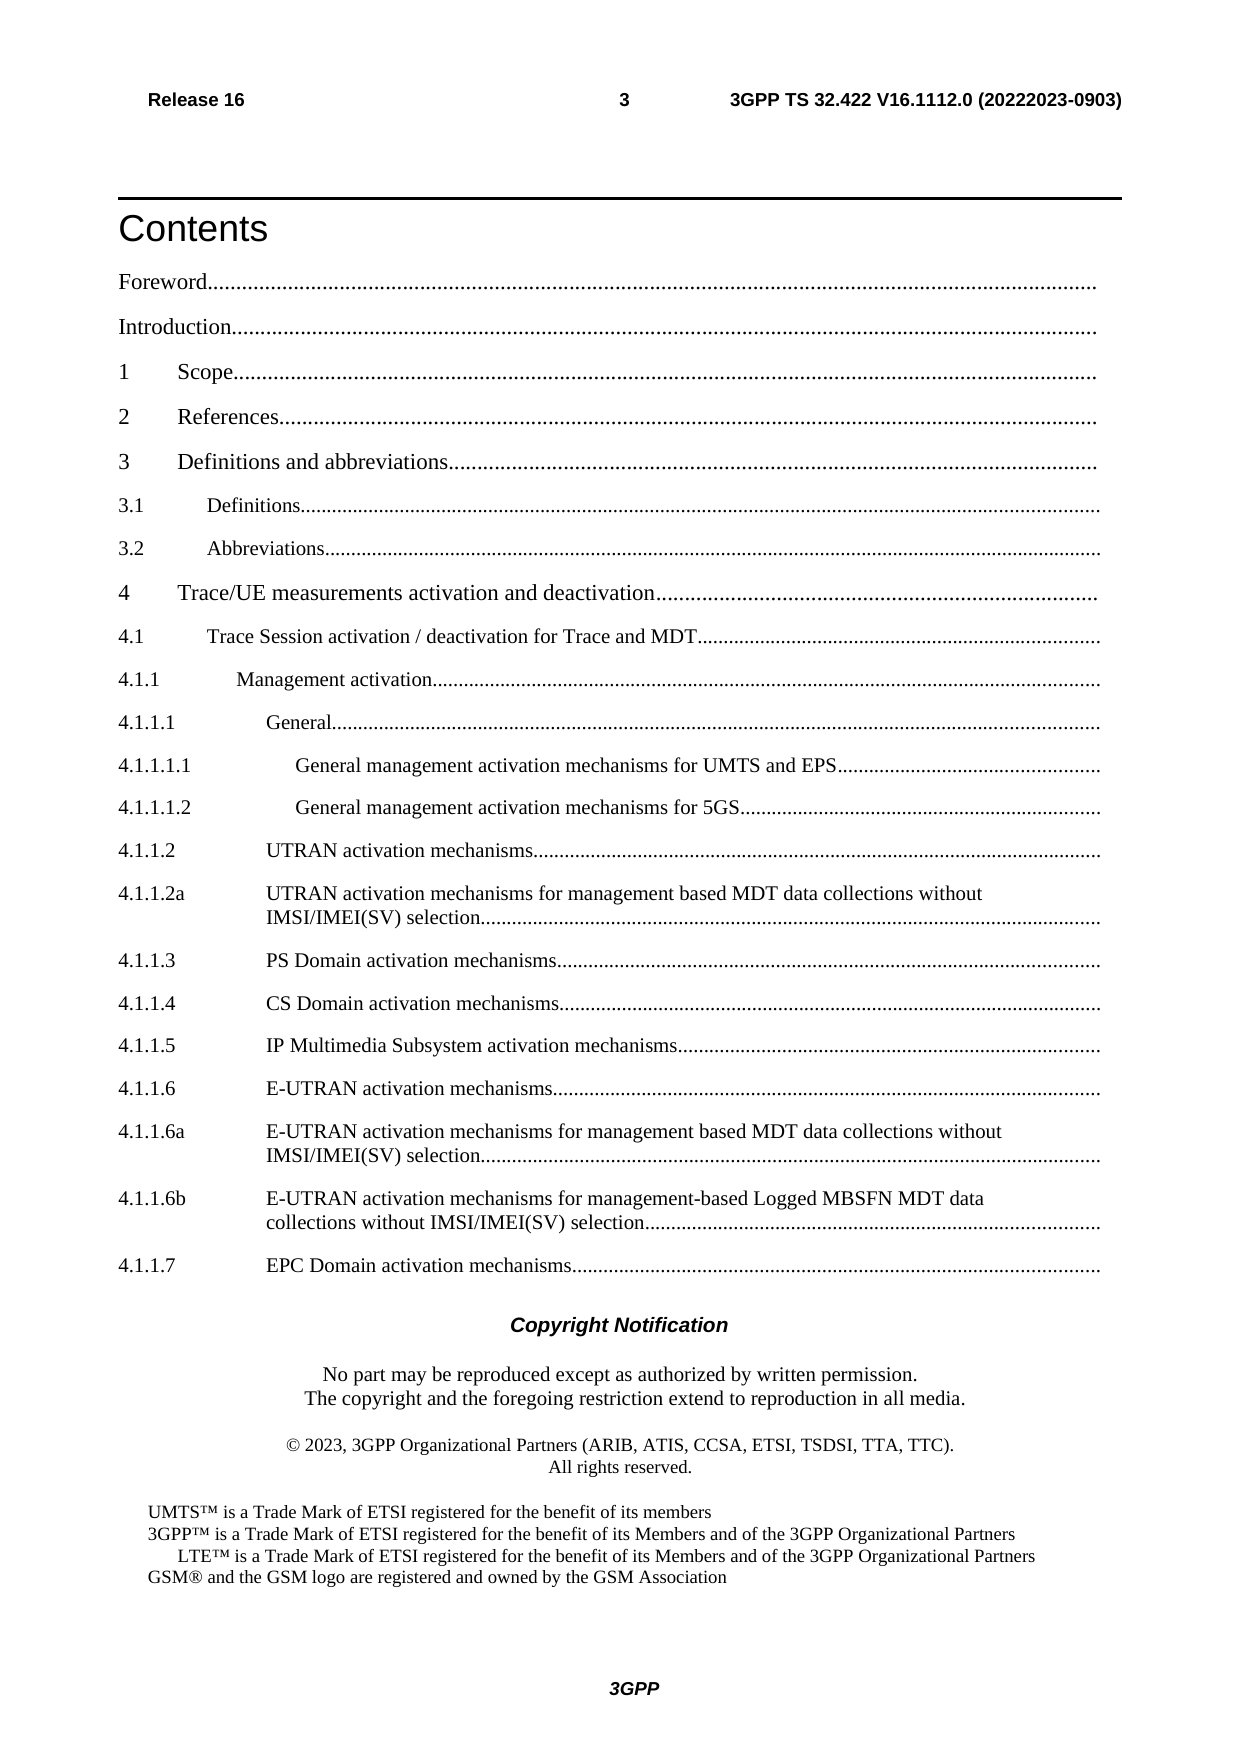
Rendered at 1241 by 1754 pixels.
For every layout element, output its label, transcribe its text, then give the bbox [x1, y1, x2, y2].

text Contents [118, 200, 1122, 249]
